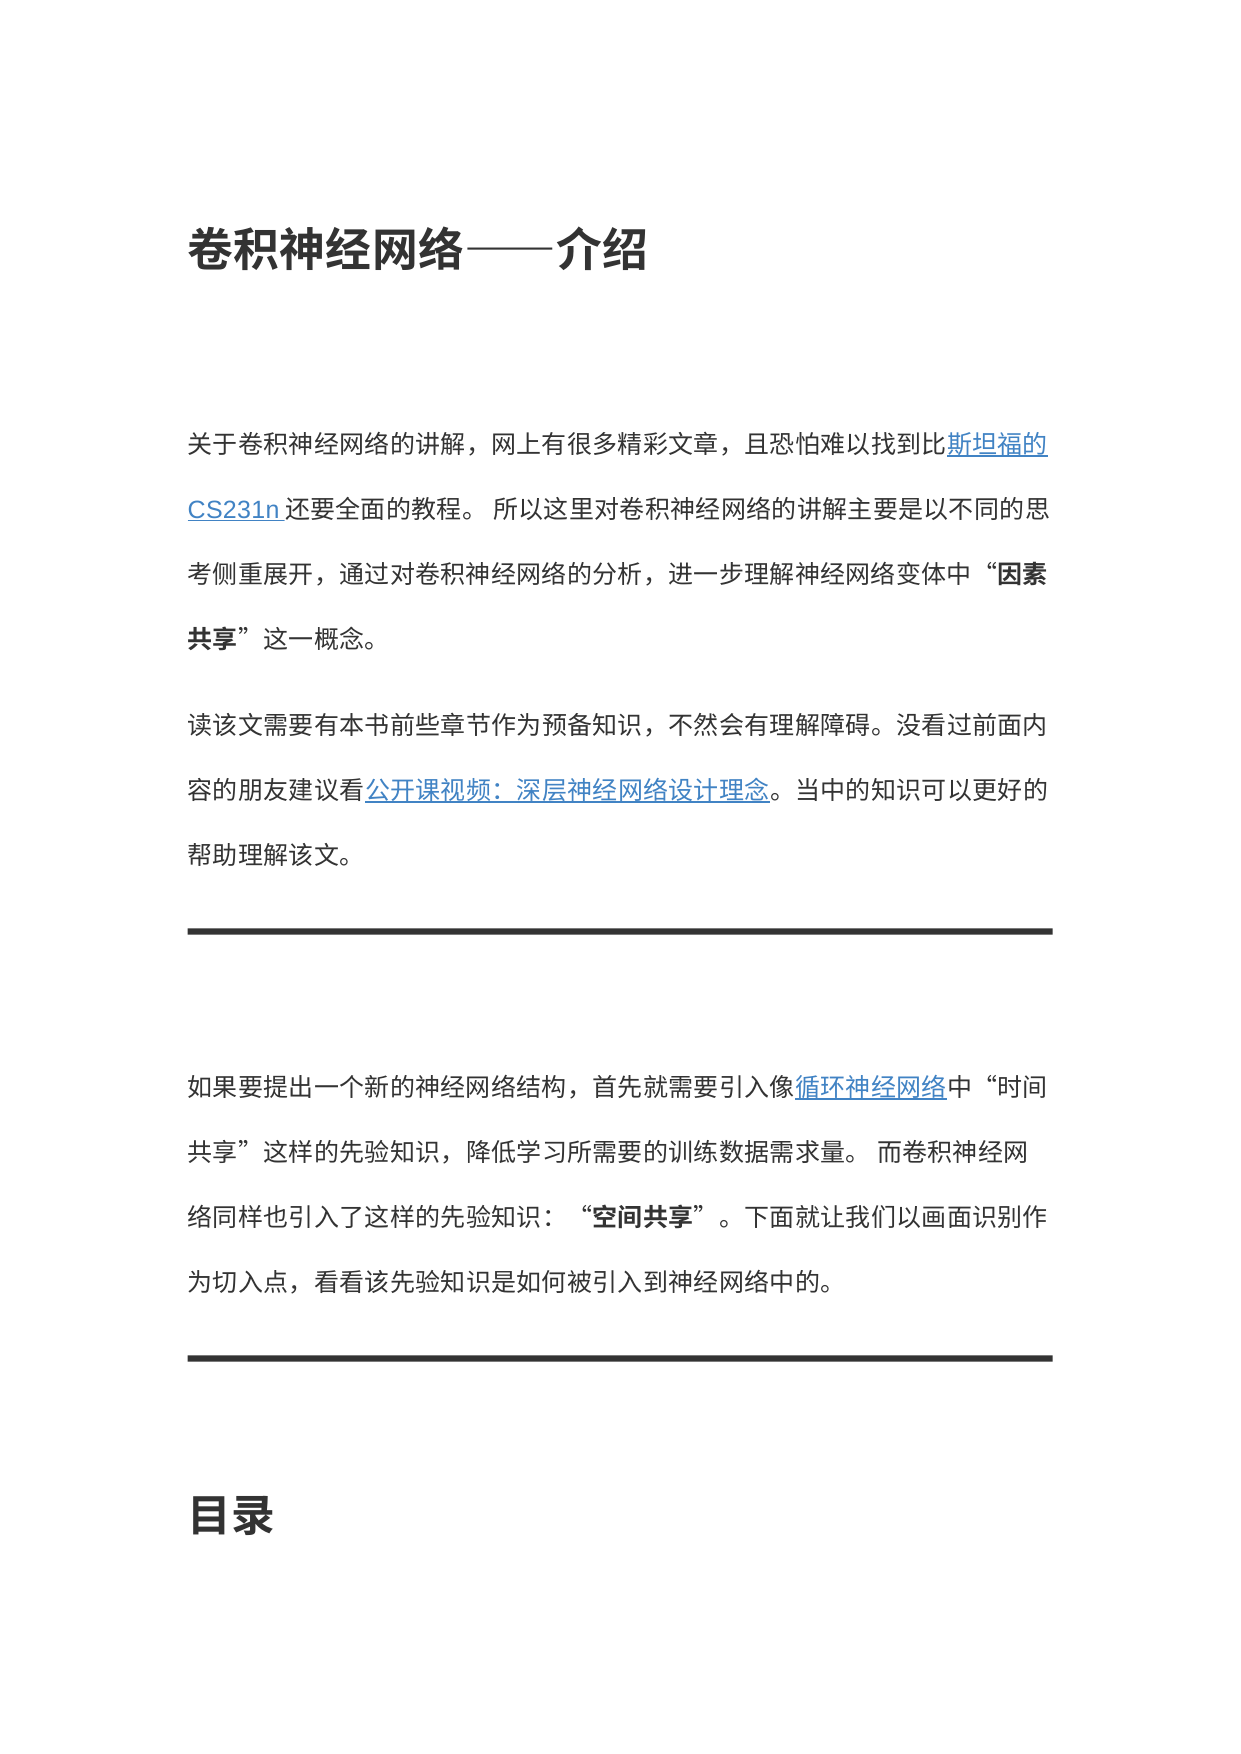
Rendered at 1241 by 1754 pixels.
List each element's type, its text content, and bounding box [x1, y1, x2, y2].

text 关于卷积神经网络的讲解，网上有很多精彩文章，且恐怕难以找到比斯坦福的CS231n还要全面的教程。 所以这里对卷积神经网络的讲解主要是以不同的思考侧重展开，通过对卷积神经网络的分析，进一步理解神经网络变体中“因素共享”这一概念。 [187, 410, 1053, 670]
subtitle 卷积神经网络——介绍 [187, 197, 1053, 295]
text 如果要提出一个新的神经网络结构，首先就需要引入像循环神经网络中“时间共享”这样的先验知识，降低学习所需要的训练数据需求量。 而卷积神经网络同样也引入了这样的先验知识：“空间共享”。下面就让我们以画面识别作为切入点，看看该先验知识是如何被引入到神经网络中的。 [187, 1053, 1053, 1313]
text 读该文需要有本书前些章节作为预备知识，不然会有理解障碍。没看过前面内容的朋友建议看公开课视频：深层神经网络设计理念。当中的知识可以更好的帮助理解该文。 [187, 691, 1053, 886]
subtitle 目录 [187, 1480, 1053, 1545]
